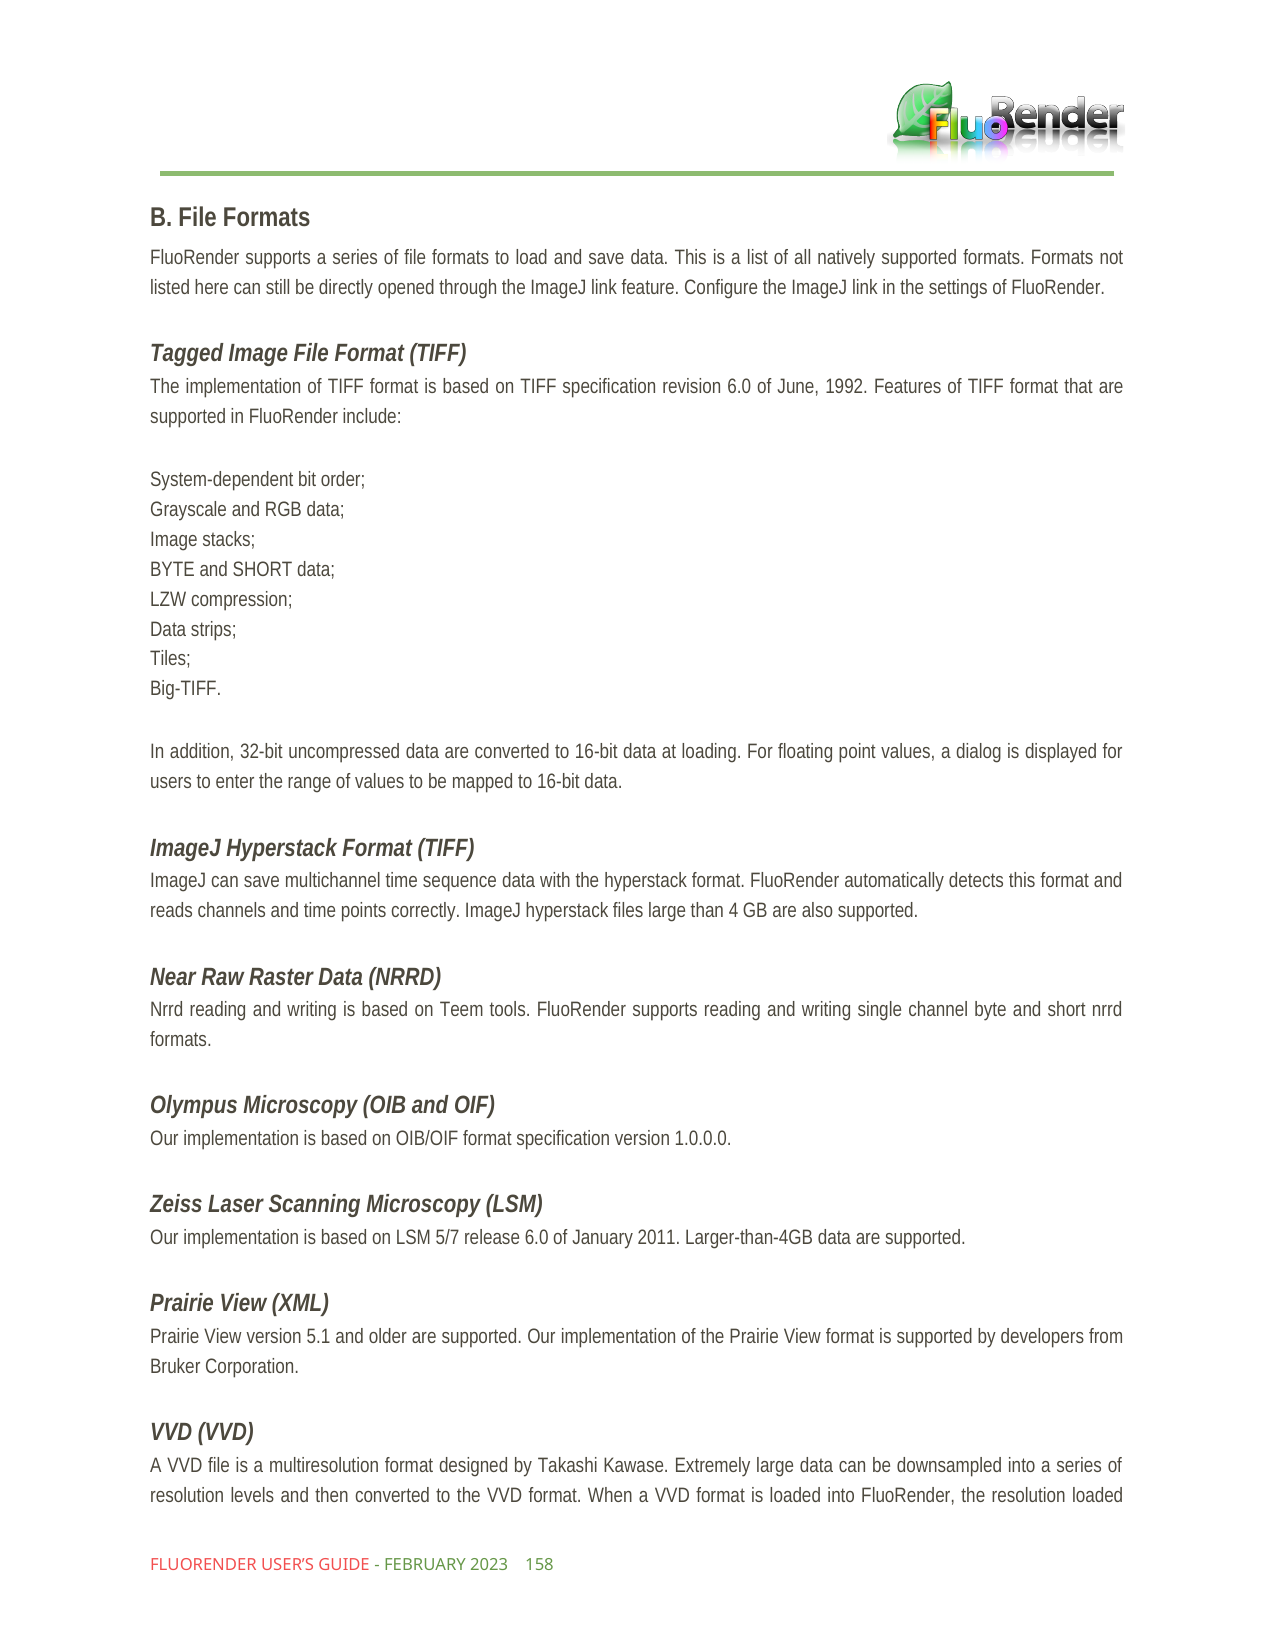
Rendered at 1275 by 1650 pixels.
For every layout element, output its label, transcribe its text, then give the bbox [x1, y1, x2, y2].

text Image stacks; [150, 527, 1125, 551]
text BYTE and SHORT data; [150, 557, 1125, 581]
text Grayscale and RGB data; [150, 497, 1125, 521]
subtitle Prairie View (XML) [150, 1288, 1125, 1317]
text The implementation of TIFF format is based on TIFF specification revision 6.0 of June, 1992. Features of TIFF format that are supported in FluoRender include: [150, 374, 1125, 428]
text System-dependent bit order; [150, 467, 1125, 491]
subtitle Tagged Image File Format (TIFF) [150, 338, 1125, 367]
subtitle B. File Formats [150, 201, 1125, 232]
text Big-TIFF. [150, 676, 1125, 700]
text ImageJ can save multichannel time sequence data with the hyperstack format. FluoRender automatically detects this format and reads channels and time points correctly. ImageJ hyperstack files large than 4 GB are also supported. [150, 868, 1125, 922]
text FluoRender supports a series of file formats to load and save data. This is a list of all natively supported formats. Formats not listed here can still be directly opened through the ImageJ link feature. Configure the ImageJ link in the settings of FluoRender. [150, 245, 1125, 299]
subtitle Near Raw Raster Data (NRRD) [150, 961, 1125, 990]
text Data strips; [150, 616, 1125, 640]
text Our implementation is based on OIB/OIF format specification version 1.0.0.0. [150, 1126, 1125, 1150]
text Nrrd reading and writing is based on Teem tools. FluoRender supports reading and writing single channel byte and short nrrd formats. [150, 997, 1125, 1051]
subtitle Olympus Microscopy (OIB and OIF) [150, 1090, 1125, 1119]
text In addition, 32-bit uncompressed data are converted to 16-bit data at loading. For floating point values, a dialog is displayed for users to enter the range of values to be mapped to 16-bit data. [150, 739, 1125, 793]
subtitle ImageJ Hyperstack Format (TIFF) [150, 833, 1125, 861]
text Tiles; [150, 646, 1125, 670]
text LZW compression; [150, 587, 1125, 611]
subtitle Zeiss Laser Scanning Microscopy (LSM) [150, 1189, 1125, 1218]
subtitle VVD (VVD) [150, 1417, 1125, 1446]
text Our implementation is based on LSM 5/7 release 6.0 of January 2011. Larger-than-4GB data are supported. [150, 1225, 1125, 1249]
picture [887, 75, 1125, 165]
text Prairie View version 5.1 and older are supported. Our implementation of the Prairie View format is supported by developers from Bruker Corporation. [150, 1324, 1125, 1378]
